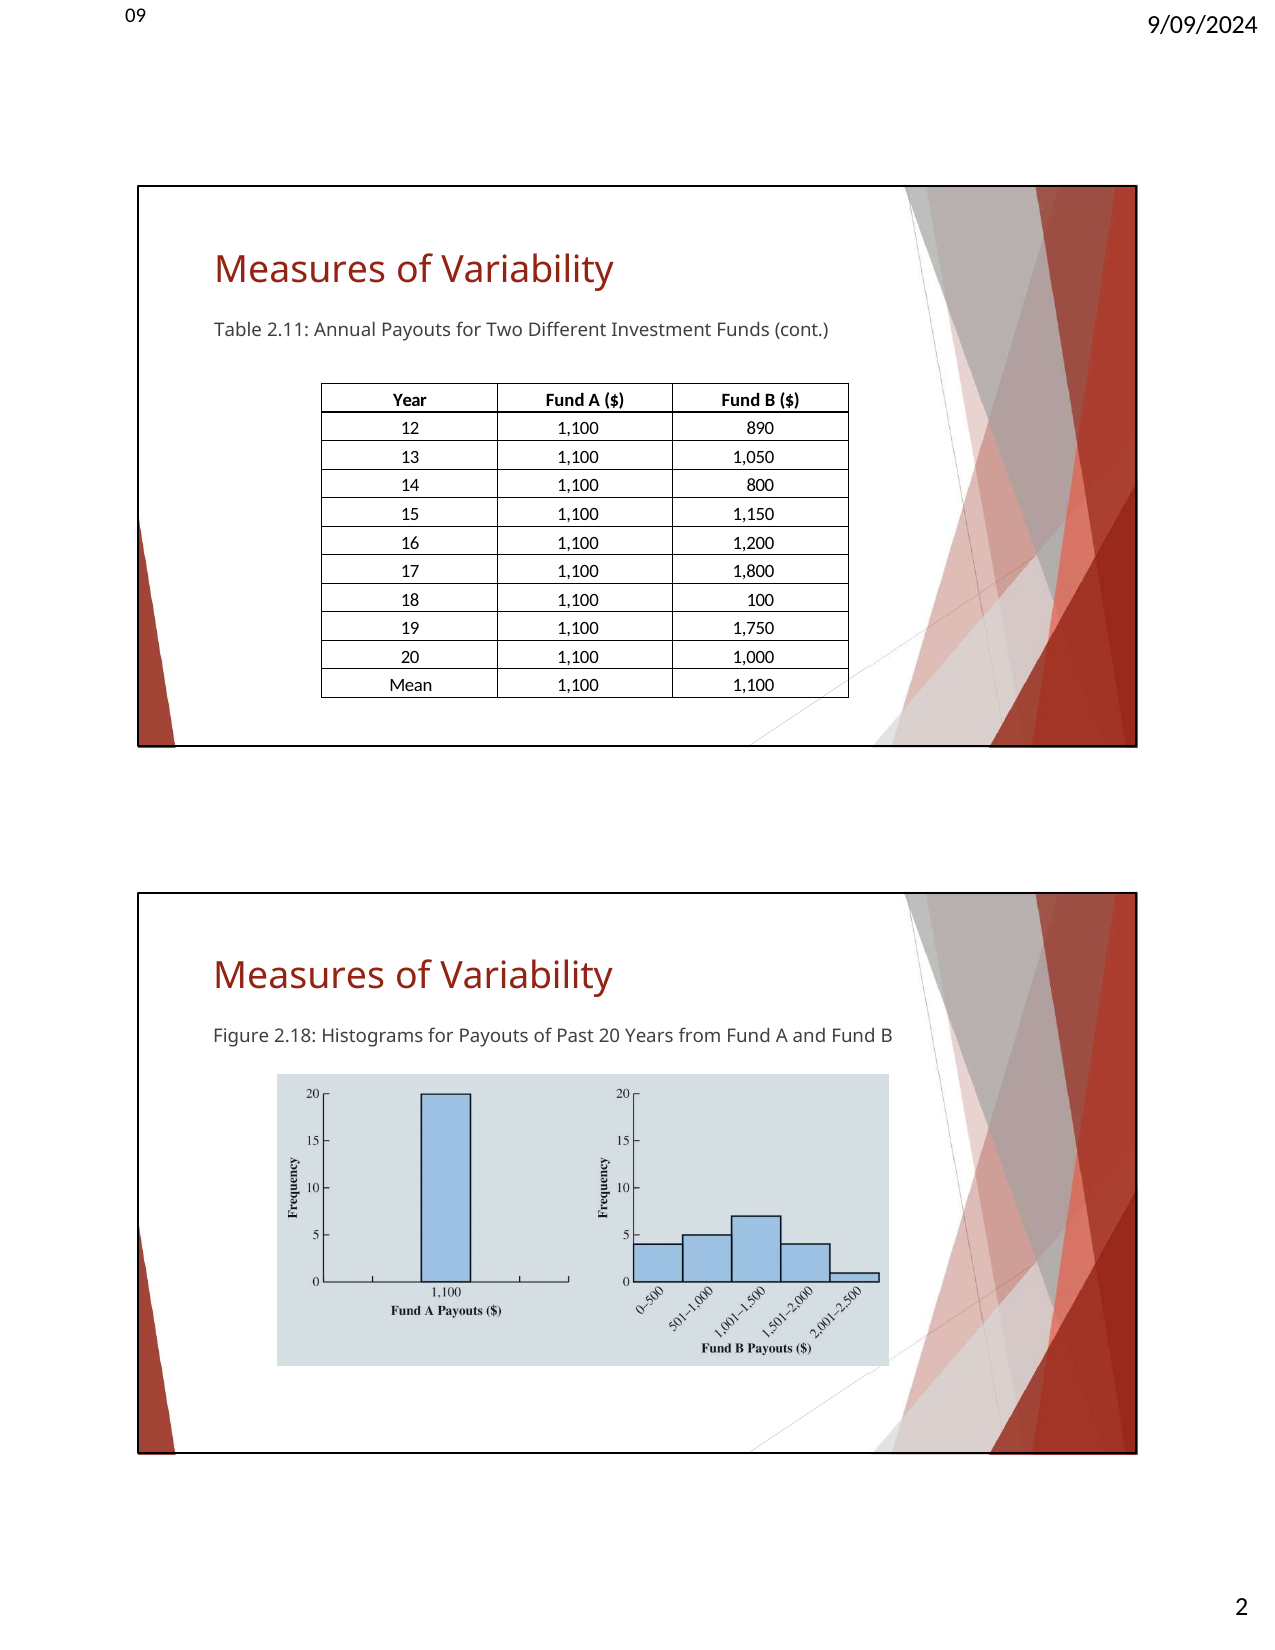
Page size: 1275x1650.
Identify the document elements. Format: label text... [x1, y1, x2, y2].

table_cell 1,100 [498, 527, 672, 554]
picture [869, 184, 1138, 748]
picture [139, 1220, 176, 1452]
table_cell 17 [322, 555, 497, 583]
table_cell 1,100 [498, 584, 672, 611]
table_cell 1,050 [673, 441, 848, 468]
picture [869, 891, 1138, 1455]
table_header Fund A ($) [498, 384, 672, 411]
table_cell 1,100 [498, 612, 672, 640]
picture [139, 513, 176, 745]
table_cell 1,100 [673, 669, 848, 697]
table_cell 12 [322, 413, 497, 440]
picture [277, 894, 1135, 1452]
table_cell 20 [322, 641, 497, 668]
table_cell 1,750 [673, 612, 848, 640]
table_cell 1,000 [673, 641, 848, 668]
table_header Fund B ($) [673, 384, 848, 411]
table_cell 1,100 [498, 498, 672, 526]
table_cell 1,100 [498, 470, 672, 497]
table_cell 1,100 [498, 555, 672, 583]
table_cell 890 [673, 413, 848, 440]
table_cell 14 [322, 470, 497, 497]
table_cell 15 [322, 498, 497, 526]
table_cell 1,200 [673, 527, 848, 554]
table_cell 16 [322, 527, 497, 554]
table_cell 100 [673, 584, 848, 611]
table_cell 800 [673, 470, 848, 497]
table_cell 1,100 [498, 413, 672, 440]
table_cell 1,100 [498, 641, 672, 668]
table_cell Mean [322, 669, 497, 697]
table_cell 13 [322, 441, 497, 468]
table_cell 18 [322, 584, 497, 611]
table_cell 1,800 [673, 555, 848, 583]
table_cell 1,100 [498, 441, 672, 468]
table_cell 19 [322, 612, 497, 640]
table_header Year [322, 384, 497, 411]
picture [869, 187, 1135, 745]
table_cell 1,100 [498, 669, 672, 697]
table_cell 1,150 [673, 498, 848, 526]
